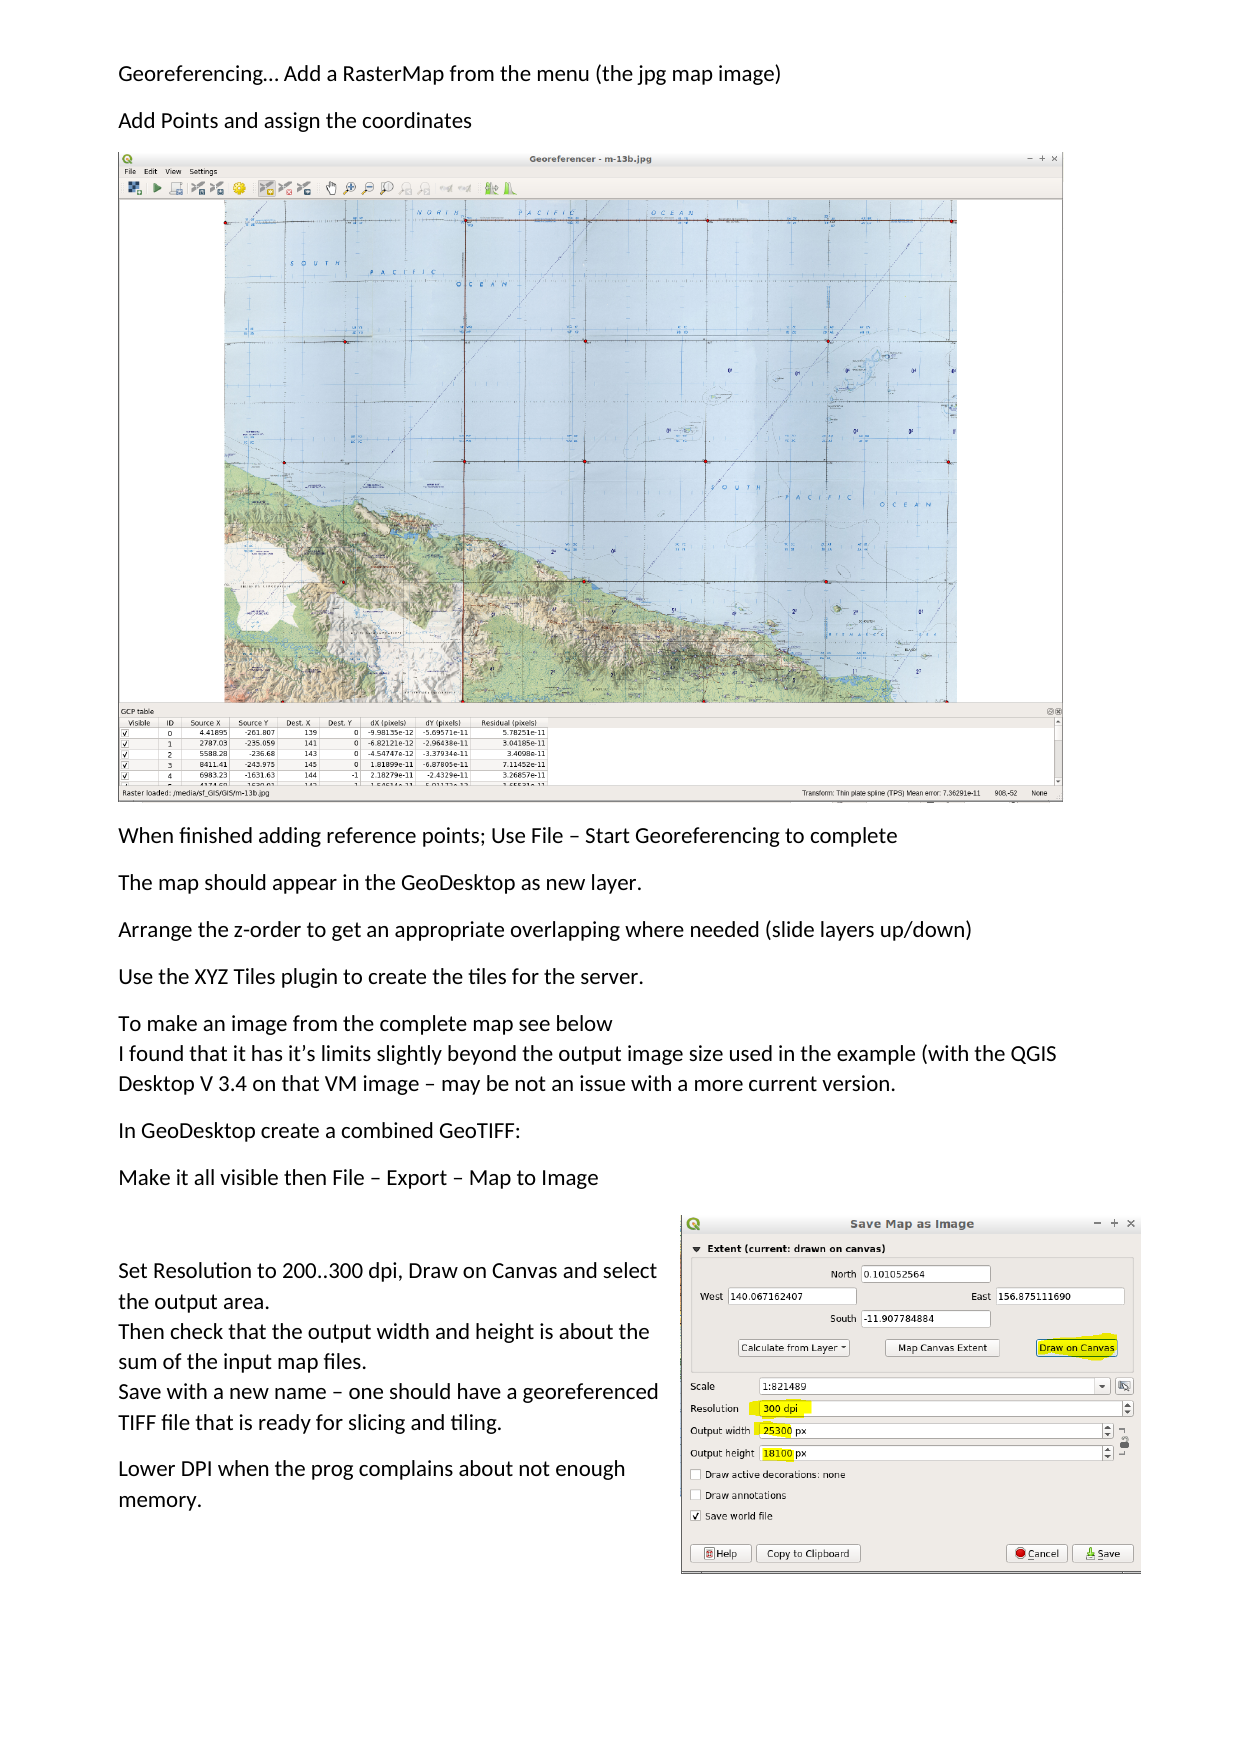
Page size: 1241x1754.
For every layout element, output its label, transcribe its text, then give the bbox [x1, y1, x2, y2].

text When finished adding reference points; Use File – Start Georeferencing to complete [118, 821, 1137, 849]
text In GeoDesktop create a combined GeoTIFF: [118, 1116, 1137, 1144]
picture [680, 1215, 1141, 1576]
text Use the XYZ Tiles plugin to create the tiles for the server. [118, 962, 1137, 990]
text Georeferencing… Add a RasterMap from the menu (the jpg map image) [118, 59, 1137, 87]
text The map should appear in the GeoDesktop as new layer. [118, 868, 1137, 896]
text Lower DPI when the prog complains about not enough memory. [118, 1454, 680, 1513]
text Arrange the z-order to get an appropriate overlapping where needed (slide layers up/down) [118, 915, 1137, 943]
picture [118, 152, 1064, 803]
text Add Points and assign the coordinates [118, 106, 1137, 134]
text To make an image from the complete map see below I found that it has it’s limits slightly beyond the output image size used in the example (with the QGIS Desktop V 3.4 on that VM image – may be not an issue with a more current version. [118, 1009, 1137, 1097]
text Make it all visible then File – Export – Map to Image [118, 1163, 1137, 1191]
text Set Resolution to 200..300 dpi, Draw on Canvas and select the output area. Then check that the output width and height is about the sum of the input map files. Save with a new name – one should have a georeferenced TIFF file that is ready for slicing and tiling. [118, 1257, 680, 1436]
